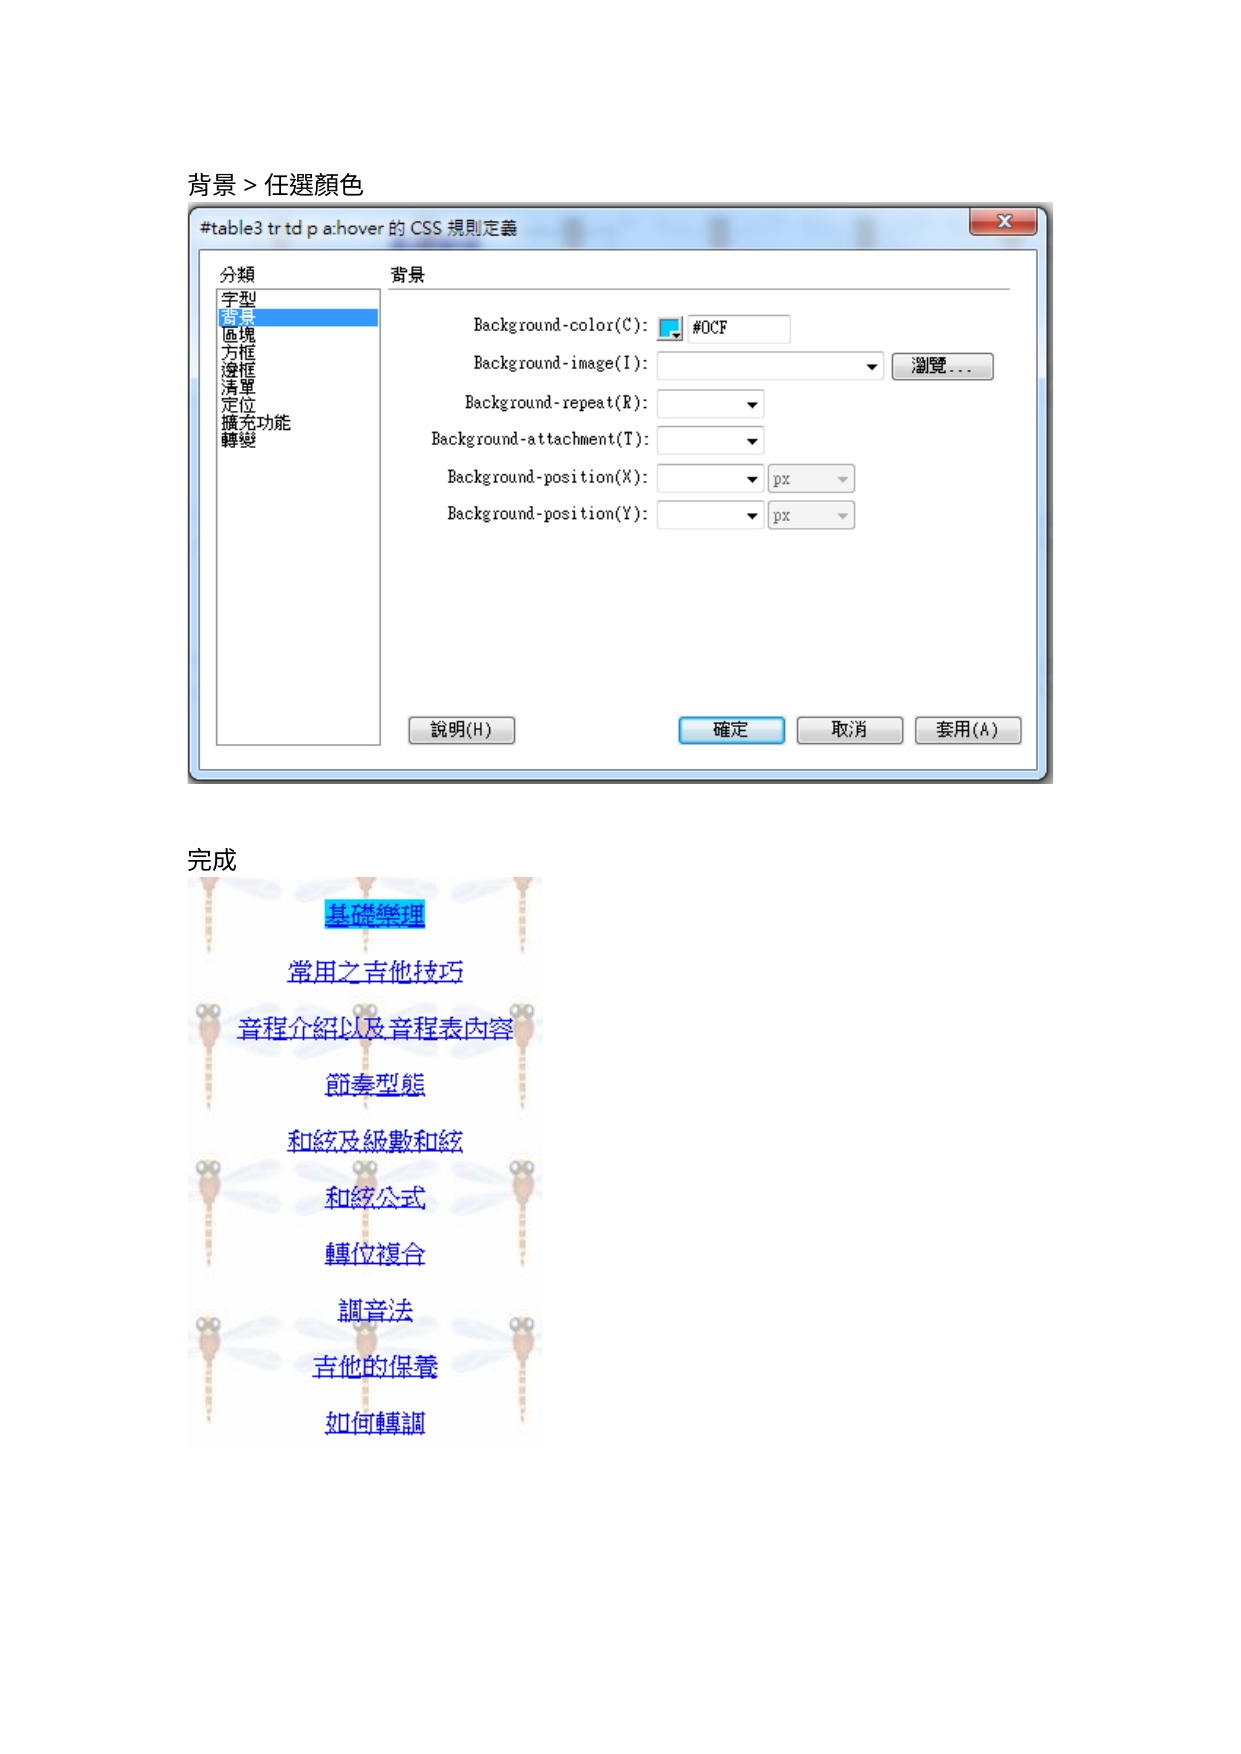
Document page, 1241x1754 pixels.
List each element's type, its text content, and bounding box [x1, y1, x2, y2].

text 完成 [187, 839, 1053, 877]
picture [187, 877, 543, 1451]
text 背景 > 任選顏色 [187, 164, 1053, 202]
picture [187, 202, 1054, 784]
